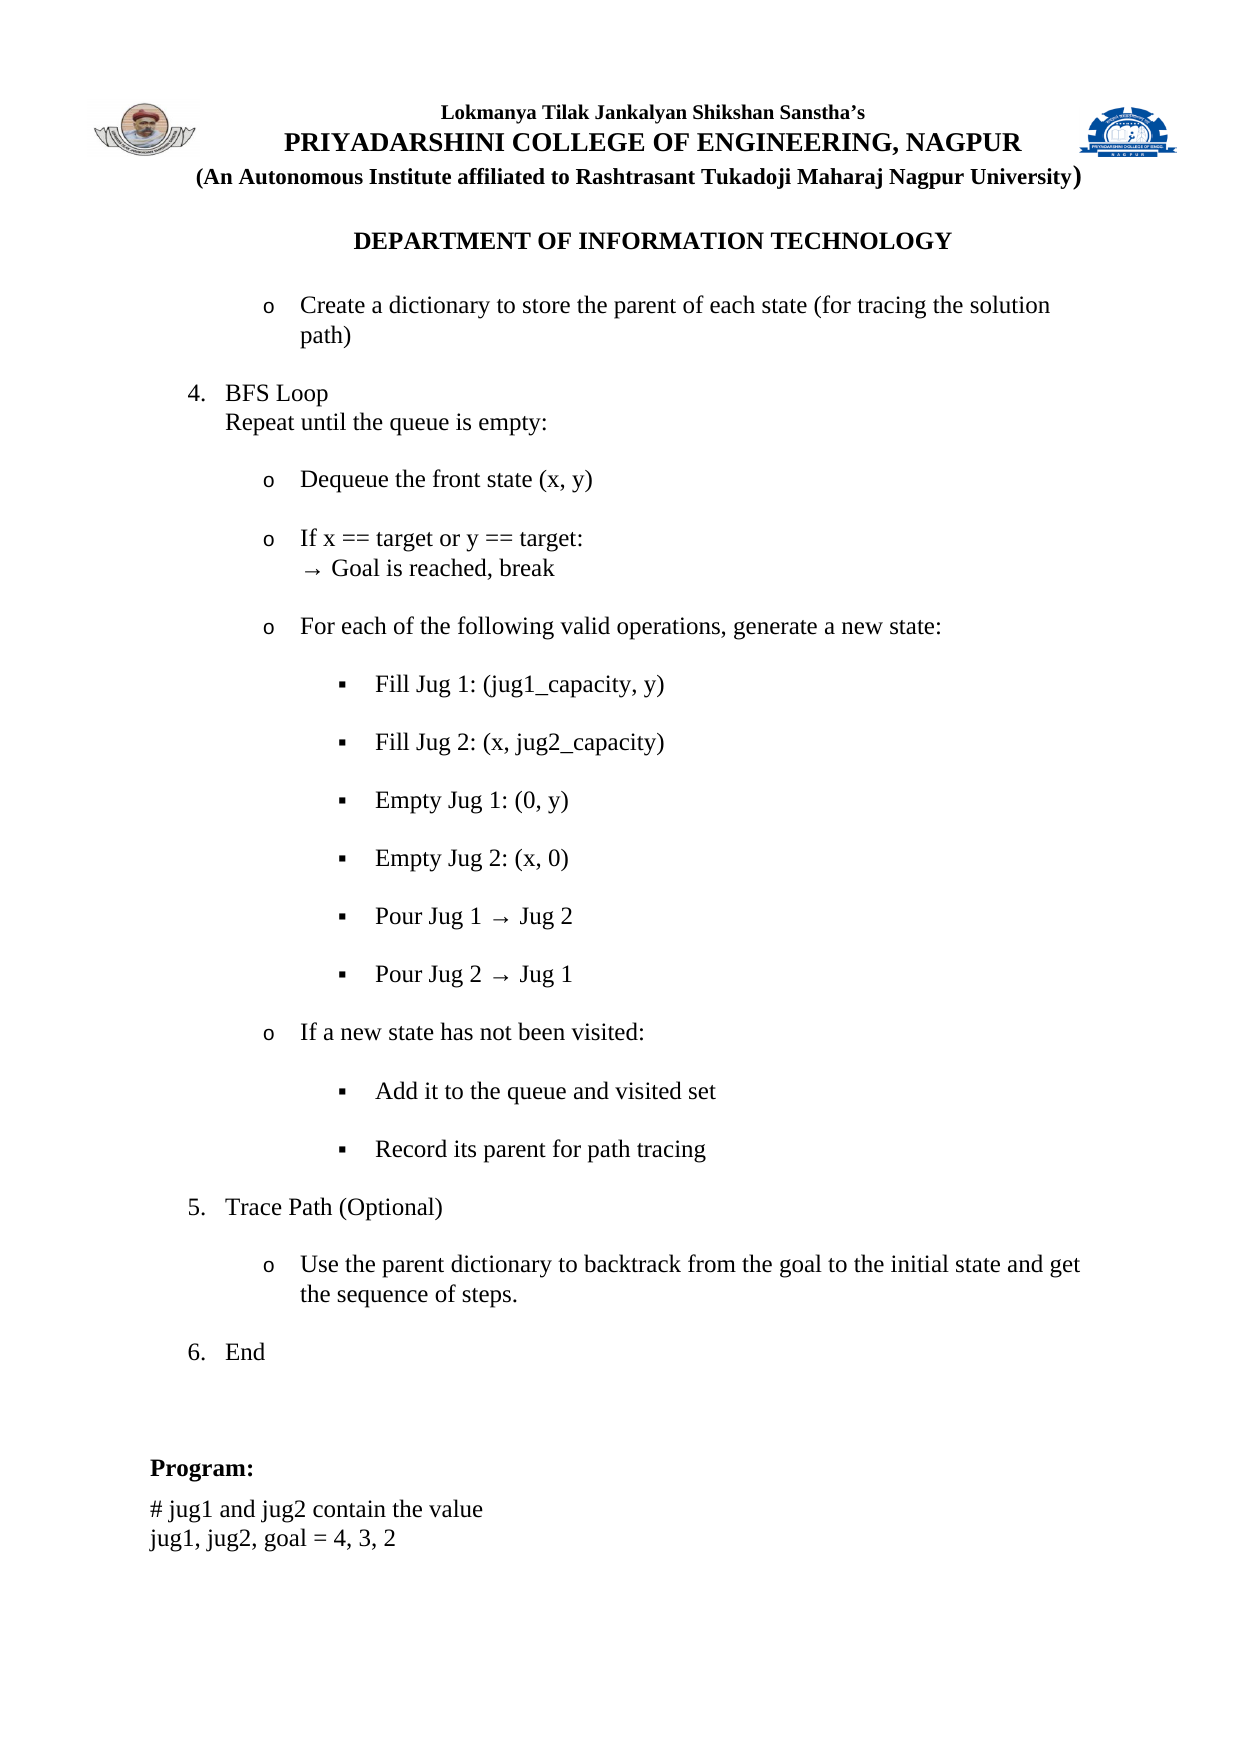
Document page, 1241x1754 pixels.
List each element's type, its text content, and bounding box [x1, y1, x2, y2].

list Fill Jug 2: (x, jug2_capacity) [337, 727, 1090, 756]
list Pour Jug 1 → Jug 2 [337, 901, 1090, 930]
list Trace Path (Optional) [187, 1192, 1090, 1220]
text jug1, jug2, goal = 4, 3, 2 [150, 1523, 1090, 1552]
list Dequeue the front state (x, y) [262, 464, 1090, 494]
picture [87, 98, 200, 157]
list For each of the following valid operations, generate a new state: [262, 611, 1090, 640]
text Program: [150, 1453, 1090, 1482]
list Empty Jug 2: (x, 0) [337, 843, 1090, 872]
list If x == target or y == target: → Goal is reached, break [262, 523, 1090, 582]
list Record its parent for path tracing [337, 1134, 1090, 1162]
text # jug1 and jug2 contain the value [150, 1494, 1090, 1523]
list Use the parent dictionary to backtrack from the goal to the initial state and get the sequence of steps. [262, 1249, 1090, 1308]
list Empty Jug 1: (0, y) [337, 785, 1090, 814]
list Add it to the queue and visited set [337, 1076, 1090, 1104]
list End [187, 1337, 1090, 1366]
list If a new state has not been visited: [262, 1017, 1090, 1047]
picture [1079, 107, 1177, 157]
list Fill Jug 1: (jug1_capacity, y) [337, 669, 1090, 698]
list Create a dictionary to store the parent of each state (for tracing the solution path) [262, 290, 1090, 349]
list Pour Jug 2 → Jug 1 [337, 959, 1090, 988]
list BFS Loop Repeat until the queue is empty: [187, 378, 1090, 435]
